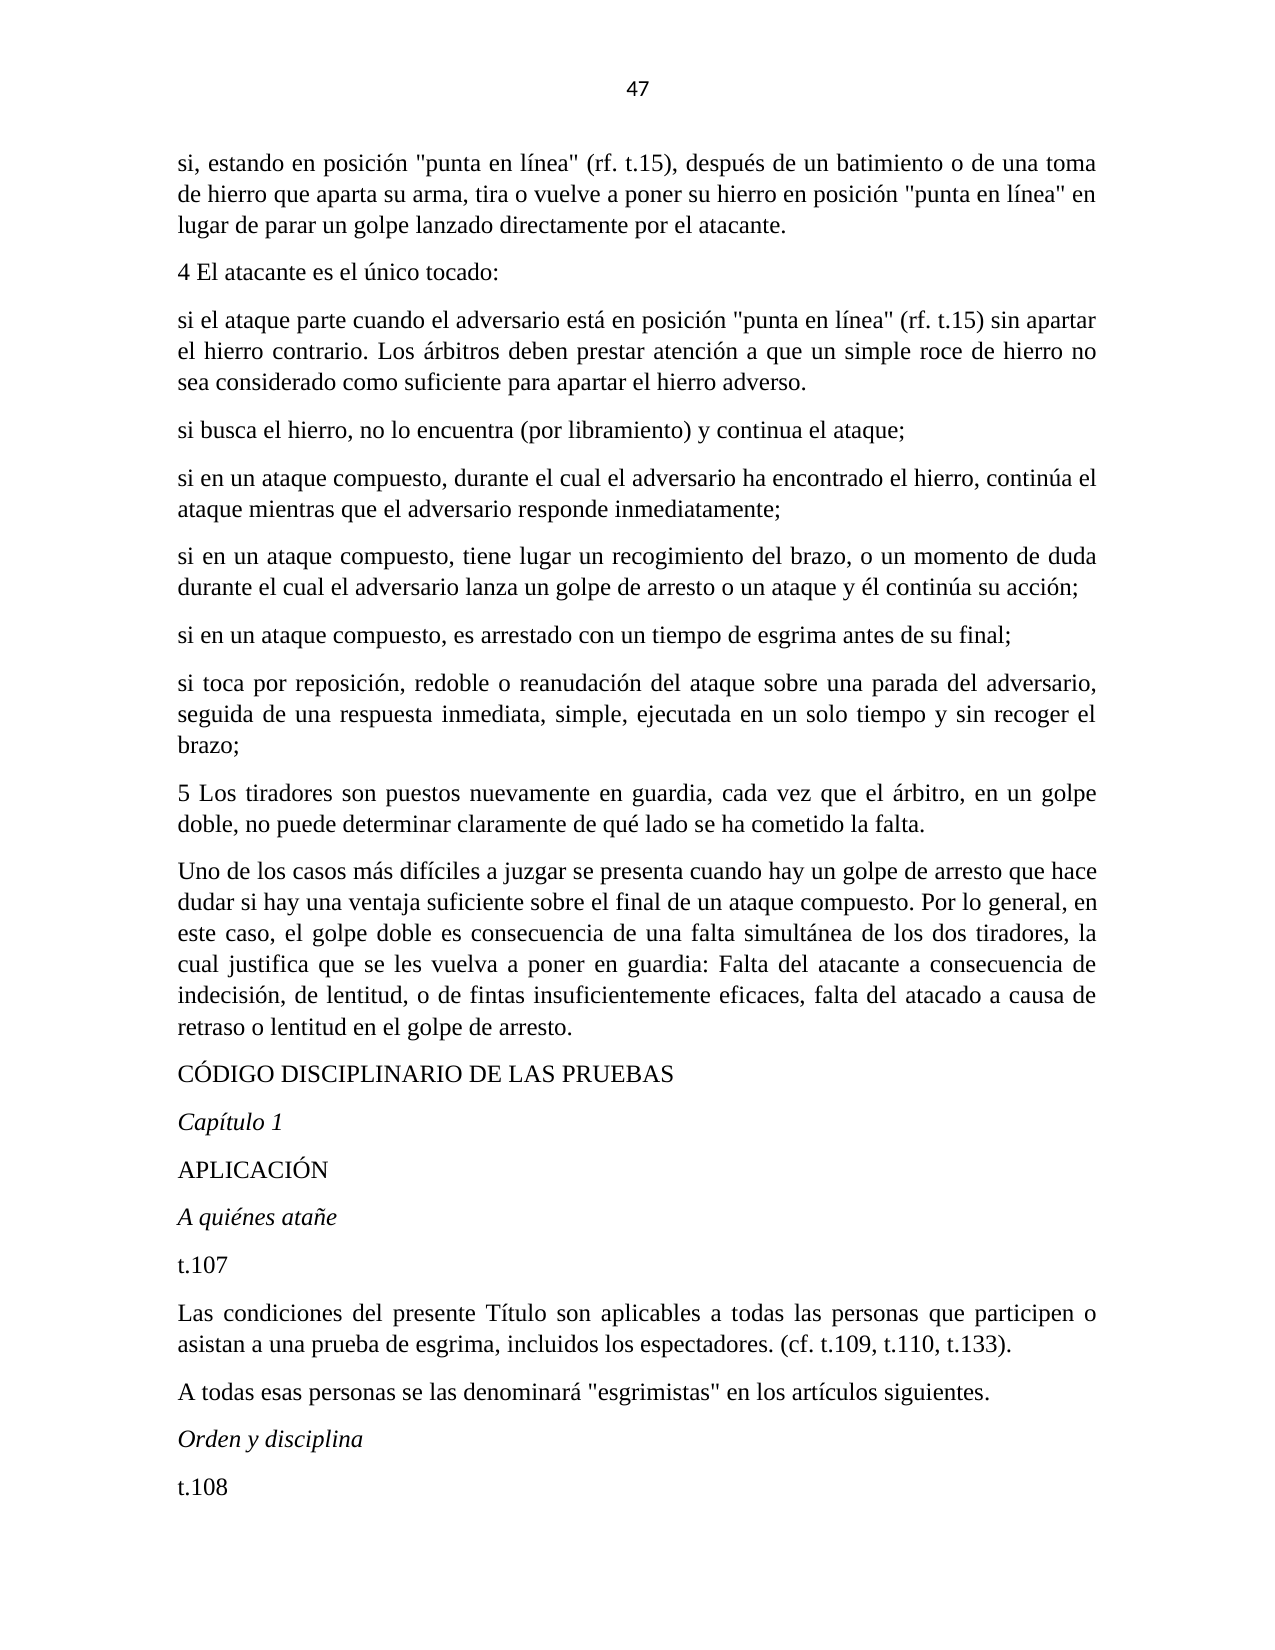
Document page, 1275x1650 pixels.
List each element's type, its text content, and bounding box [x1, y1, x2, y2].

text Orden y disciplina [177, 1424, 1098, 1453]
text CÓDIGO DISCIPLINARIO DE LAS PRUEBAS [177, 1059, 1098, 1088]
text si busca el hierro, no lo encuentra (por libramiento) y continua el ataque; [177, 415, 1098, 444]
text si en un ataque compuesto, tiene lugar un recogimiento del brazo, o un momento de duda durante el cual el adversario lanza un golpe de arresto o un ataque y él continúa su acción; [177, 541, 1098, 601]
text Las condiciones del presente Título son aplicables a todas las personas que participen o asistan a una prueba de esgrima, incluidos los espectadores. (cf. t.109, t.110, t.133). [177, 1298, 1098, 1358]
text si toca por reposición, redoble o reanudación del ataque sobre una parada del adversario, seguida de una respuesta inmediata, simple, ejecutada en un solo tiempo y sin recoger el brazo; [177, 668, 1098, 759]
text 5 Los tiradores son puestos nuevamente en guardia, cada vez que el árbitro, en un golpe doble, no puede determinar claramente de qué lado se ha cometido la falta. [177, 778, 1098, 837]
text Uno de los casos más difíciles a juzgar se presenta cuando hay un golpe de arresto que hace dudar si hay una ventaja suficiente sobre el final de un ataque compuesto. Por lo general, en este caso, el golpe doble es consecuencia de una falta simultánea de los dos tiradores, la cual justifica que se les vuelva a poner en guardia: Falta del atacante a consecuencia de indecisión, de lentitud, o de fintas insuficientemente eficaces, falta del atacado a causa de retraso o lentitud en el golpe de arresto. [177, 856, 1098, 1040]
text t.107 [177, 1250, 1098, 1279]
text 4 El atacante es el único tocado: [177, 257, 1098, 286]
text t.108 [177, 1472, 1098, 1501]
text A todas esas personas se las denominará "esgrimistas" en los artículos siguientes. [177, 1377, 1098, 1405]
text si en un ataque compuesto, durante el cual el adversario ha encontrado el hierro, continúa el ataque mientras que el adversario responde inmediatamente; [177, 463, 1098, 522]
text APLICACIÓN [177, 1155, 1098, 1183]
text Capítulo 1 [177, 1107, 1098, 1136]
text si en un ataque compuesto, es arrestado con un tiempo de esgrima antes de su final; [177, 620, 1098, 649]
text A quiénes atañe [177, 1202, 1098, 1231]
text si, estando en posición "punta en línea" (rf. t.15), después de un batimiento o de una toma de hierro que aparta su arma, tira o vuelve a poner su hierro en posición "punta en línea" en lugar de parar un golpe lanzado directamente por el atacante. [177, 148, 1098, 238]
text si el ataque parte cuando el adversario está en posición "punta en línea" (rf. t.15) sin apartar el hierro contrario. Los árbitros deben prestar atención a que un simple roce de hierro no sea considerado como suficiente para apartar el hierro adverso. [177, 305, 1098, 396]
